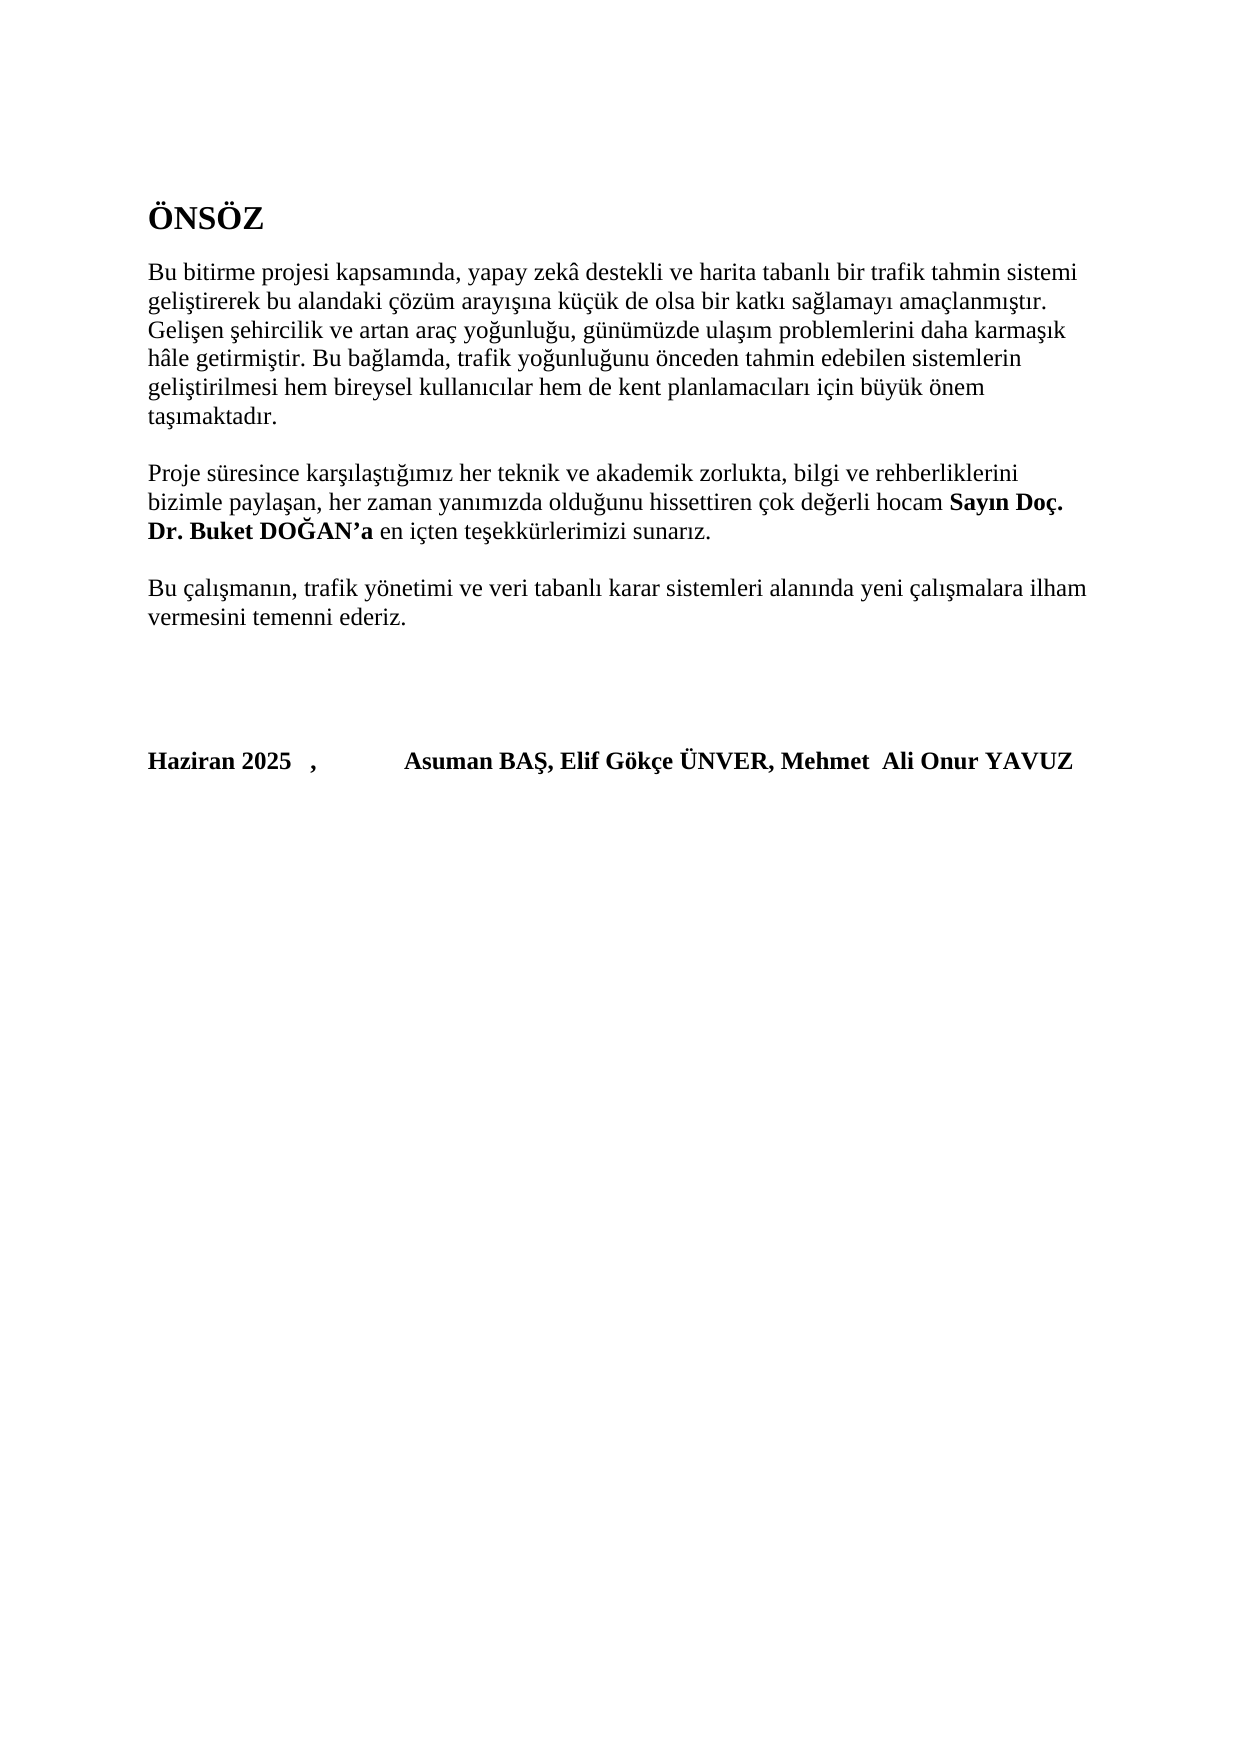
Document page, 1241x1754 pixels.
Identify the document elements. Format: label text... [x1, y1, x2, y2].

text Haziran 2025 , Asuman BAŞ, Elif Gökçe ÜNVER, Mehmet Ali Onur YAVUZ [148, 746, 1093, 775]
text Bu bitirme projesi kapsamında, yapay zekâ destekli ve harita tabanlı bir trafik tahmin sistemi geliştirerek bu alandaki çözüm arayışına küçük de olsa bir katkı sağlamayı amaçlanmıştır. Gelişen şehircilik ve artan araç yoğunluğu, günümüzde ulaşım problemlerini daha karmaşık hâle getirmiştir. Bu bağlamda, trafik yoğunluğunu önceden tahmin edebilen sistemlerin geliştirilmesi hem bireysel kullanıcılar hem de kent planlamacıları için büyük önem taşımaktadır. [148, 257, 1093, 430]
text Bu çalışmanın, trafik yönetimi ve veri tabanlı karar sistemleri alanında yeni çalışmalara ilham vermesini temenni ederiz. [148, 573, 1093, 631]
text Proje süresince karşılaştığımız her teknik ve akademik zorlukta, bilgi ve rehberliklerini bizimle paylaşan, her zaman yanımızda olduğunu hissettiren çok değerli hocam Sayın Doç. Dr. Buket DOĞAN’a en içten teşekkürlerimizi sunarız. [148, 458, 1093, 545]
text ÖNSÖZ [148, 198, 1093, 236]
